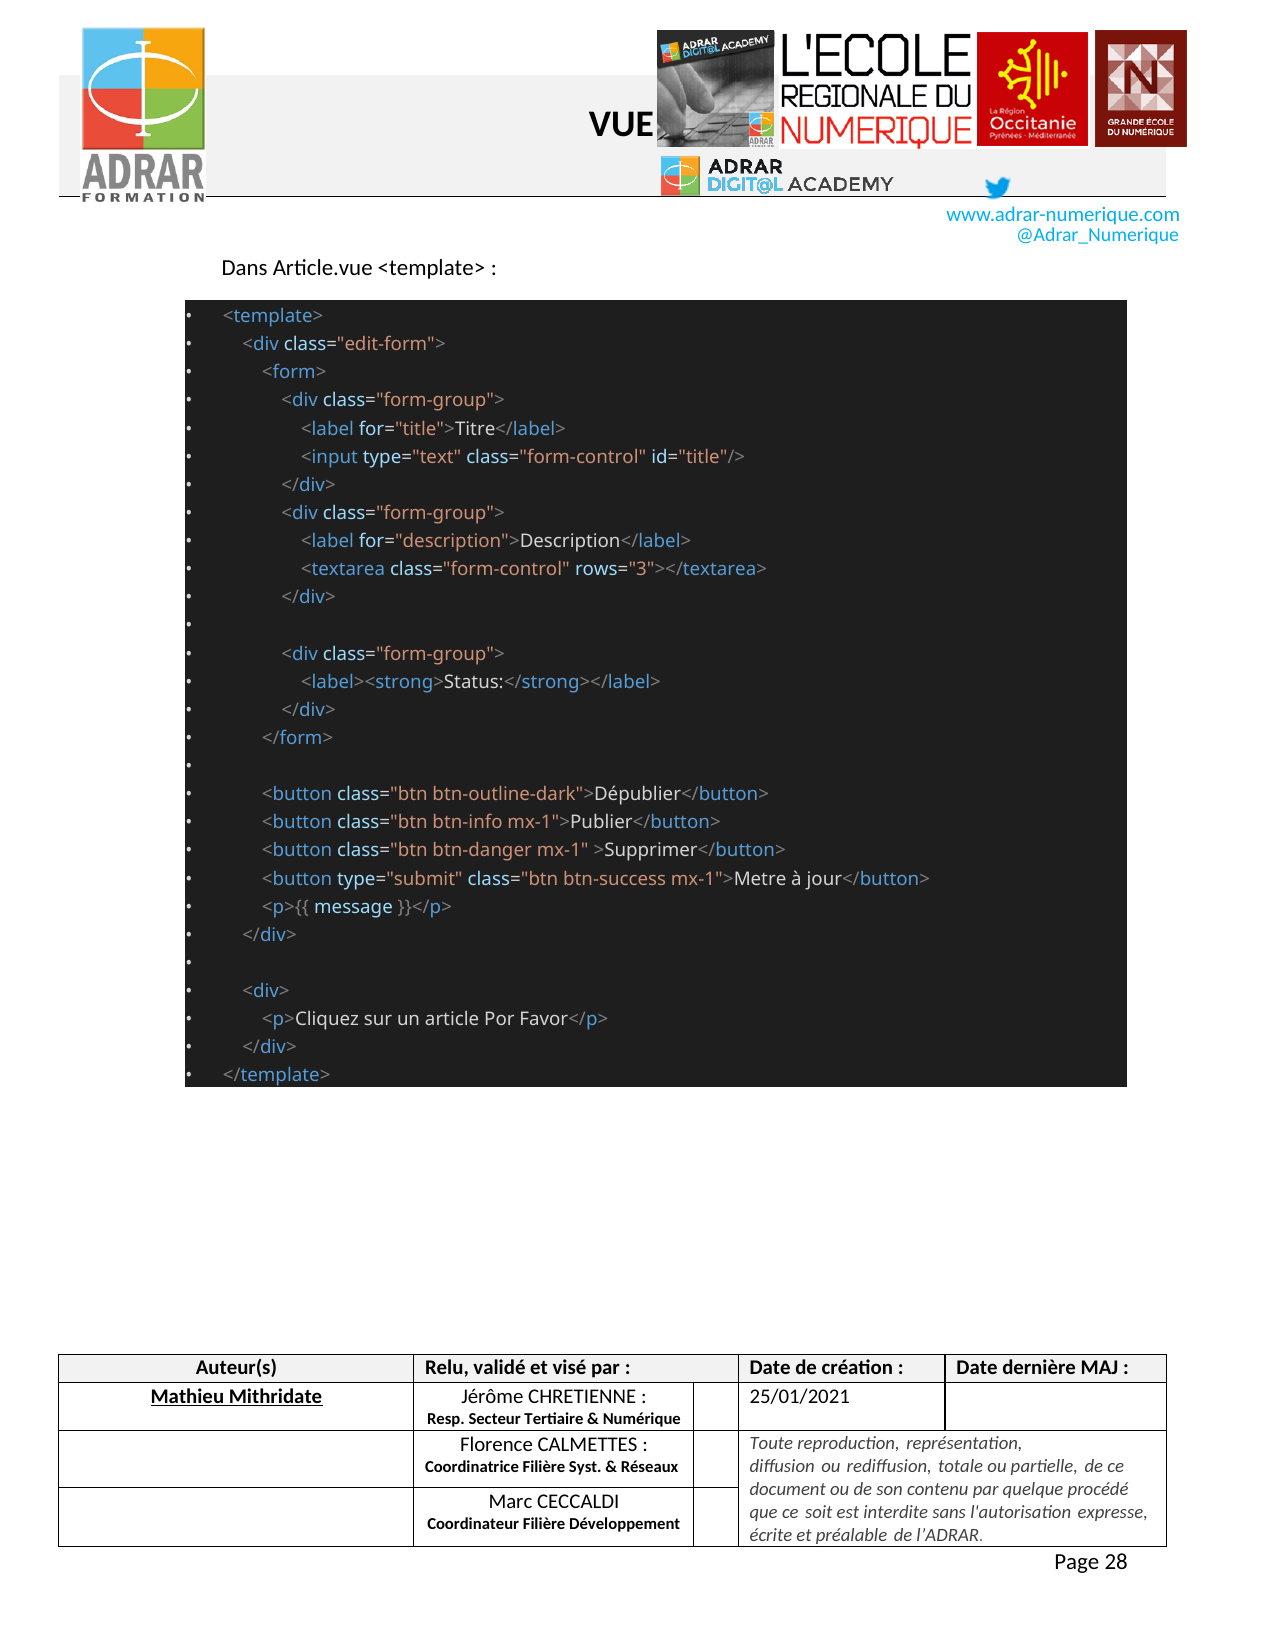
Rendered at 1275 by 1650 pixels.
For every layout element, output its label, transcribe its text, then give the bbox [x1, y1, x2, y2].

list <input type="text" class="form-control" id="title"/> [185, 440, 1127, 468]
picture [647, 23, 1195, 208]
list <template> [185, 300, 1127, 328]
list <div class="edit-form"> [185, 328, 1127, 356]
list <p>{{ message }}</p> [185, 890, 1127, 918]
list </form> [185, 722, 1127, 750]
list </div> [185, 693, 1127, 722]
list <label><strong>Status:</strong></label> [185, 665, 1127, 693]
list <label for="title">Titre</label> [185, 412, 1127, 440]
list <label for="description">Description</label> [185, 525, 1127, 553]
list <button class="btn btn-danger mx-1" >Supprimer</button> [185, 834, 1127, 862]
list <div class="form-group"> [185, 637, 1127, 665]
list <div class="form-group"> [185, 384, 1127, 412]
list </template> [185, 1059, 1127, 1087]
list <textarea class="form-control" rows="3"></textarea> [185, 553, 1127, 581]
list Dans Article.vue <template> : [148, 253, 1127, 281]
list <div> [185, 975, 1127, 1003]
list </div> [185, 918, 1127, 947]
list </div> [185, 581, 1127, 609]
list </div> [185, 468, 1127, 497]
list <div class="form-group"> [185, 497, 1127, 525]
list <button class="btn btn-info mx-1">Publier</button> [185, 806, 1127, 834]
list </div> [185, 1031, 1127, 1059]
list <button type="submit" class="btn btn-success mx-1">Metre à jour</button> [185, 862, 1127, 890]
picture [80, 25, 206, 204]
list <form> [185, 356, 1127, 384]
list <button class="btn btn-outline-dark">Dépublier</button> [185, 778, 1127, 806]
list <p>Cliquez sur un article Por Favor</p> [185, 1003, 1127, 1031]
picture [981, 172, 1014, 203]
